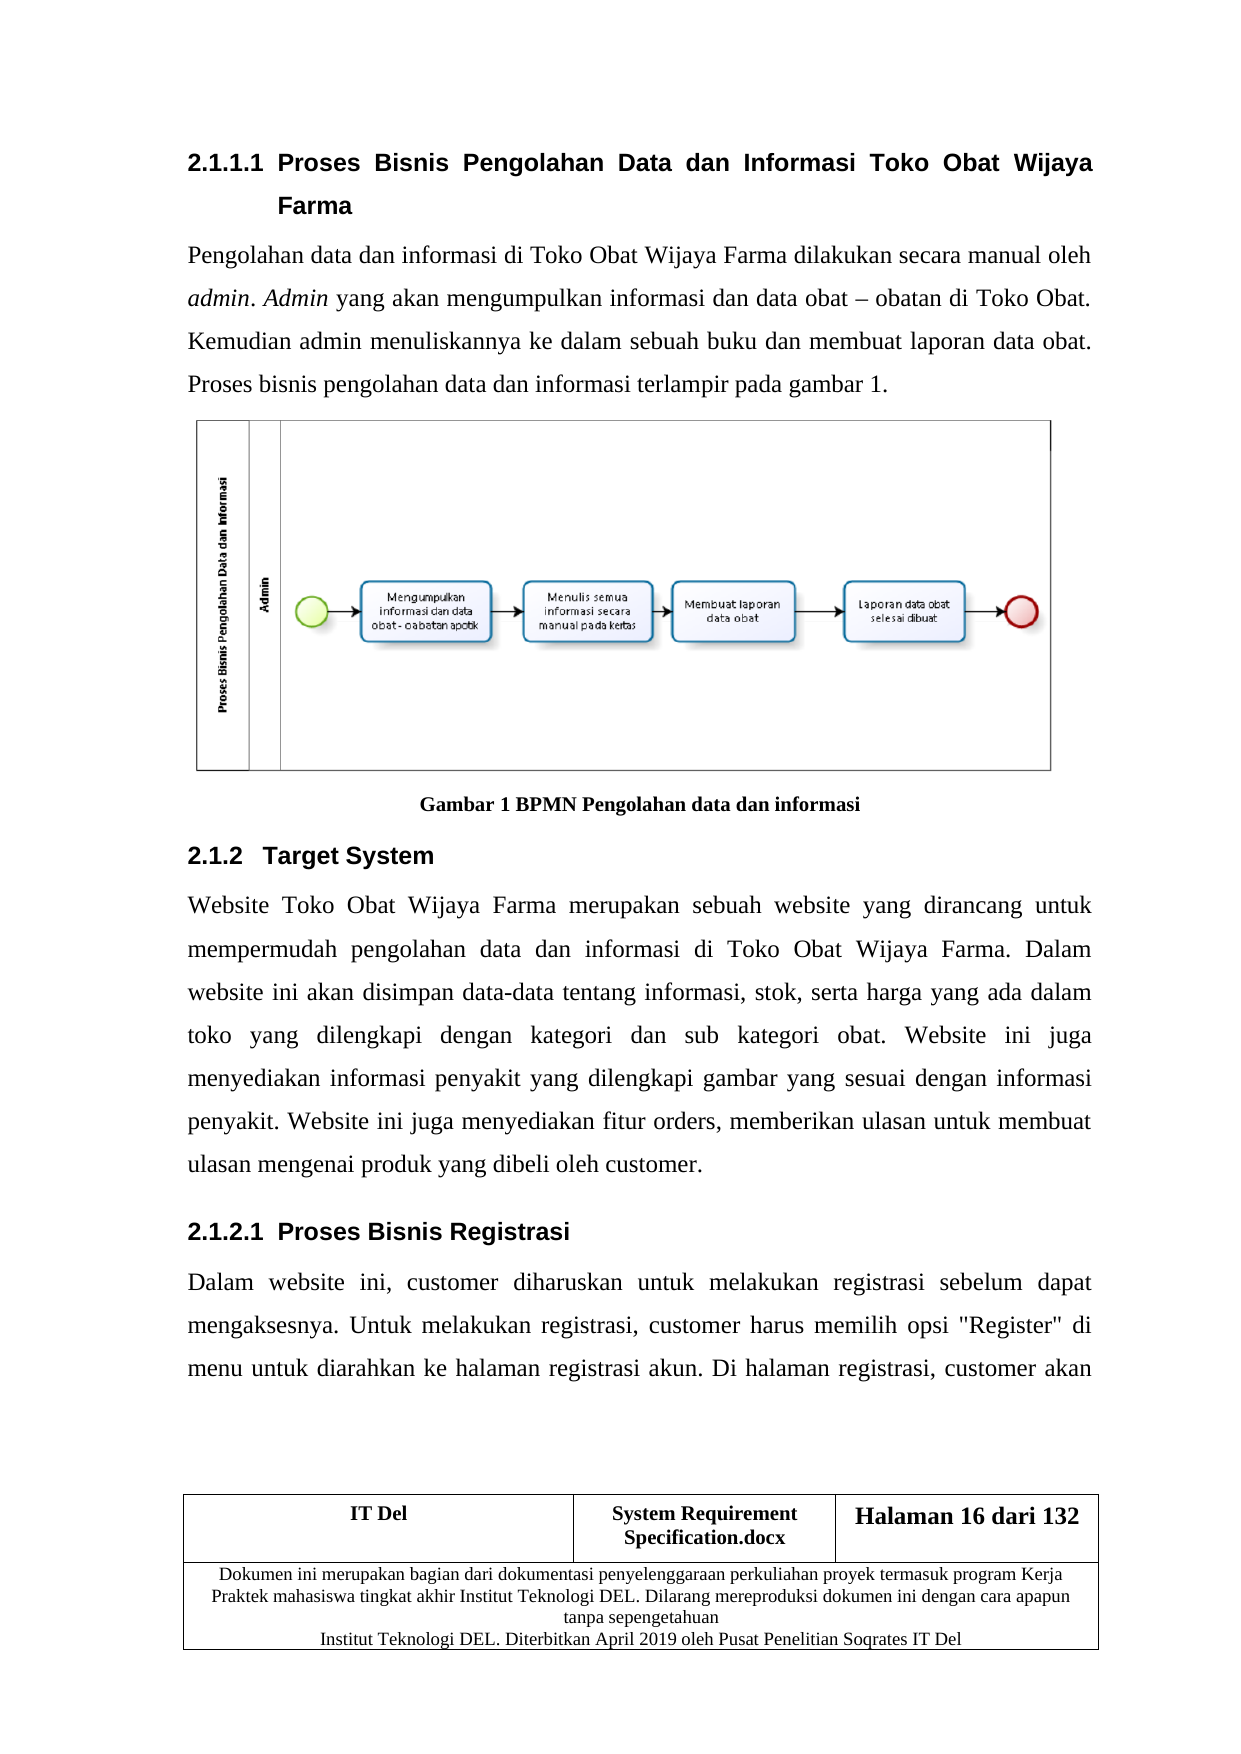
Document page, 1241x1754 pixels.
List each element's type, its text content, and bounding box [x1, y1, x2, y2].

subtitle Proses Bisnis Pengolahan Data dan Informasi Toko Obat Wijaya Farma [187, 148, 1092, 219]
subtitle Target System [187, 841, 1092, 870]
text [187, 1267, 1092, 1382]
text Gambar 1 BPMN Pengolahan data dan informasi [187, 792, 1092, 816]
picture [187, 412, 1059, 778]
subtitle Proses Bisnis Registrasi [187, 1217, 1092, 1246]
text Website Toko Obat Wijaya Farma merupakan sebuah website yang dirancang untuk mempermudah pengolahan data dan informasi di Toko Obat Wijaya Farma. Dalam website ini akan disimpan data-data tentang informasi, stok, serta harga yang ada dalam toko yang dilengkapi dengan kategori dan sub kategori obat. Website ini juga menyediakan informasi penyakit yang dilengkapi gambar yang sesuai dengan informasi penyakit. Website ini juga menyediakan fitur orders, memberikan ulasan untuk membuat ulasan mengenai produk yang dibeli oleh customer. [187, 891, 1092, 1178]
text Pengolahan data dan informasi di Toko Obat Wijaya Farma dilakukan secara manual oleh admin. Admin yang akan mengumpulkan informasi dan data obat – obatan di Toko Obat. Kemudian admin menuliskannya ke dalam sebuah buku dan membuat laporan data obat. Proses bisnis pengolahan data dan informasi terlampir pada gambar 1. [187, 240, 1092, 398]
